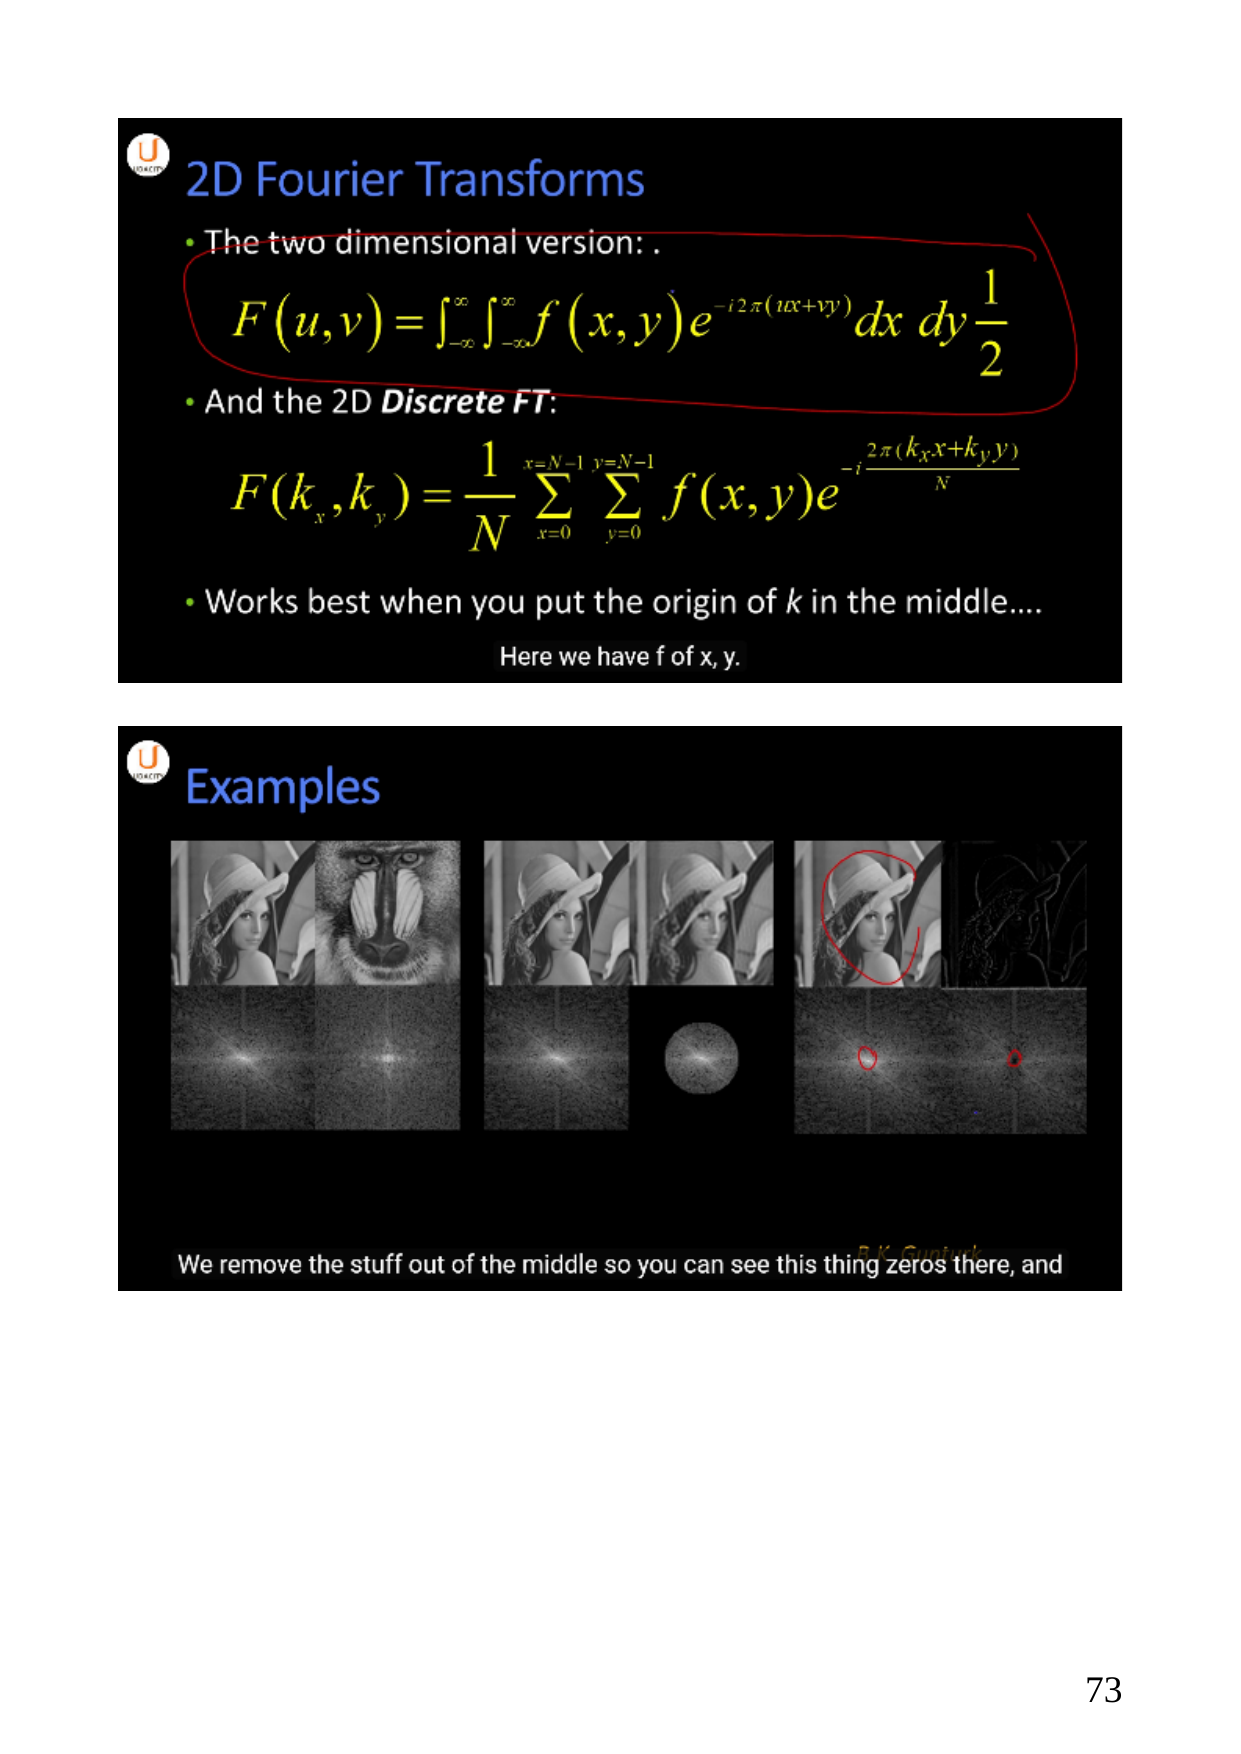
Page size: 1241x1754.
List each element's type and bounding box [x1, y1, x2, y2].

picture [118, 726, 1123, 1291]
picture [118, 118, 1123, 683]
